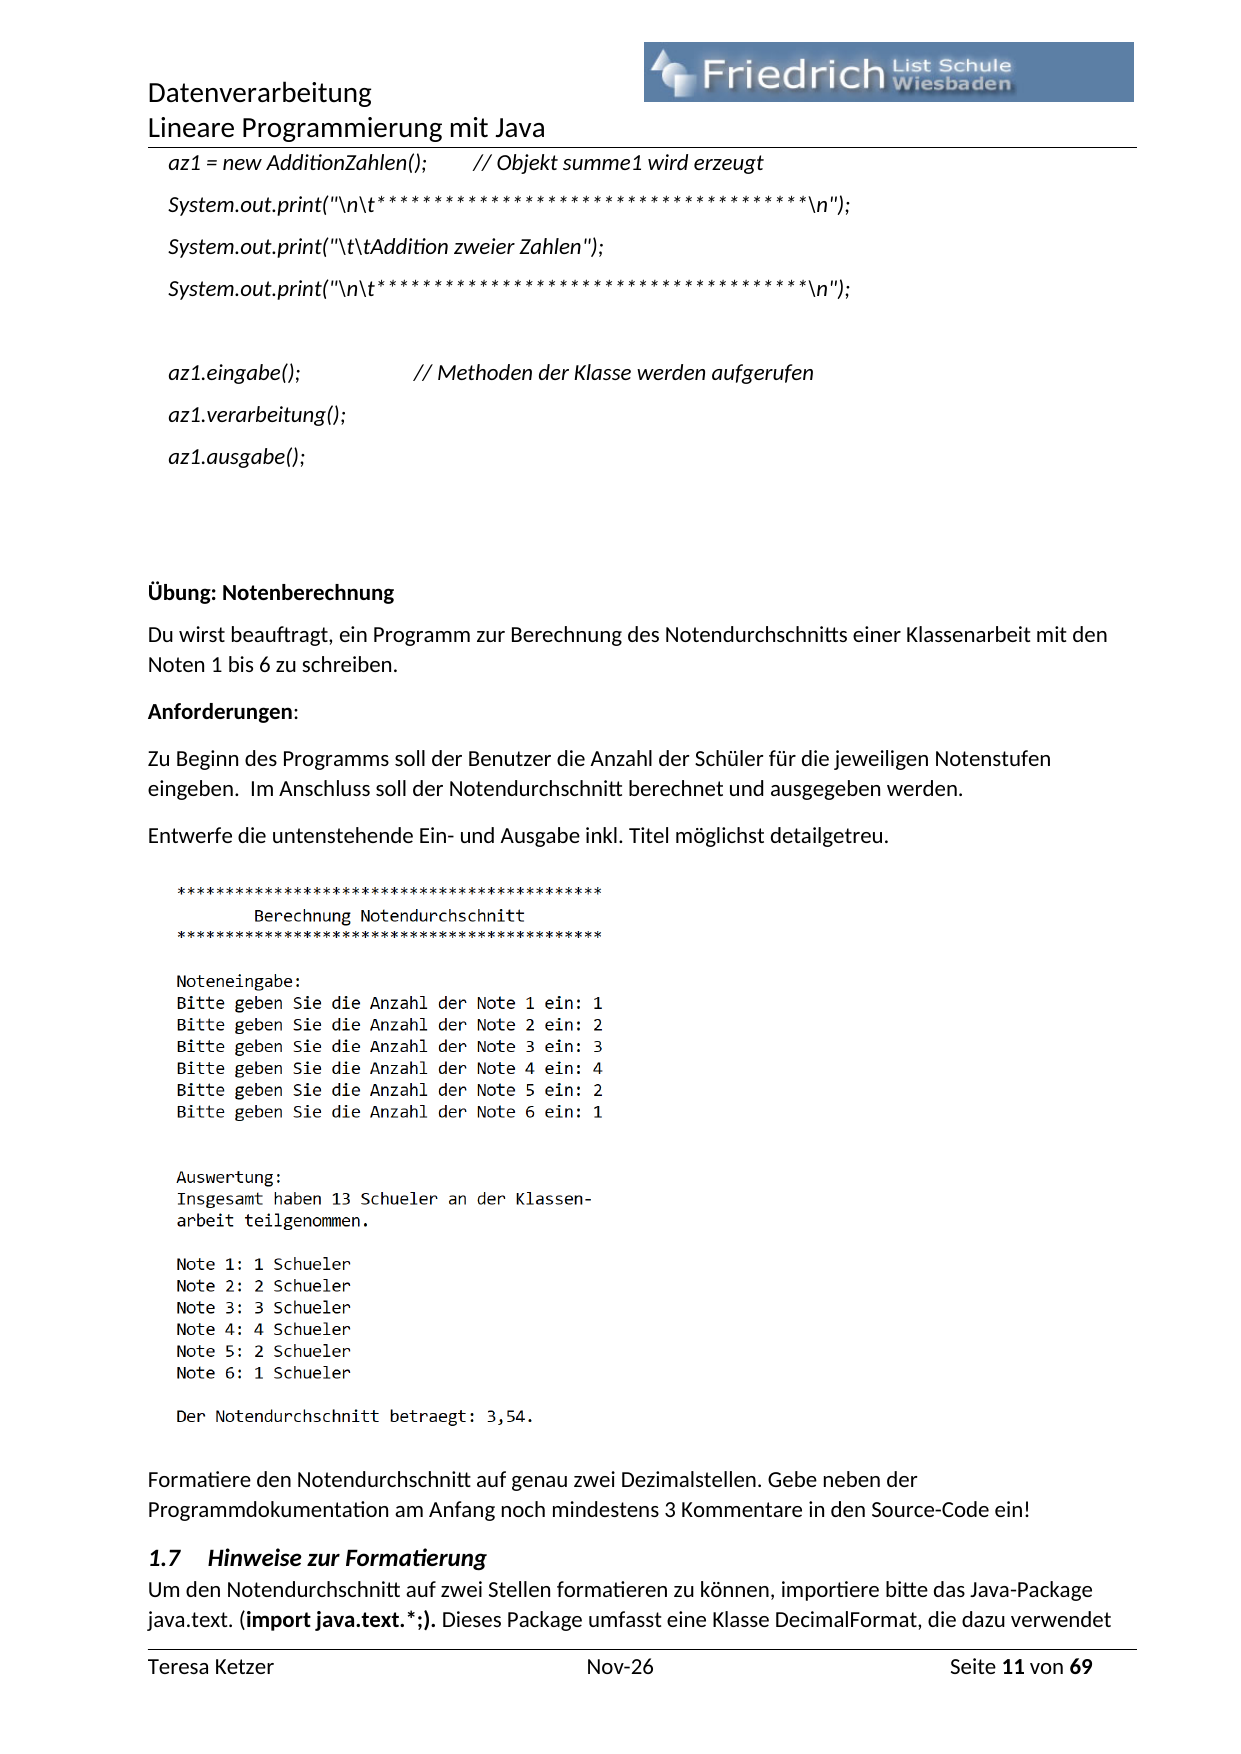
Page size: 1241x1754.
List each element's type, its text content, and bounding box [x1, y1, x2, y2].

text Formatiere den Notendurchschnitt auf genau zwei Dezimalstellen. Gebe neben der Programmdokumentation am Anfang noch mindestens 3 Kommentare in den Source-Code ein! [148, 1465, 1137, 1523]
picture [147, 867, 650, 1446]
text az1.ausgabe(); [148, 442, 1137, 470]
picture [643, 42, 1134, 102]
subtitle Übung: Notenberechnung [148, 578, 1137, 606]
text Entwerfe die untenstehende Ein- und Ausgabe inkl. Titel möglichst detailgetreu. [148, 821, 1137, 849]
text az1.verarbeitung(); [148, 400, 1137, 428]
text az1.eingabe(); // Methoden der Klasse werden aufgerufen [148, 358, 1137, 386]
text az1 = new AdditionZahlen(); // Objekt summe1 wird erzeugt [148, 148, 1137, 176]
text System.out.print("\t\tAddition zweier Zahlen"); [148, 232, 1137, 260]
subtitle Hinweise zur Formatierung [148, 1542, 1137, 1572]
text Zu Beginn des Programms soll der Benutzer die Anzahl der Schüler für die jeweiligen Notenstufen eingeben. Im Anschluss soll der Notendurchschnitt berechnet und ausgegeben werden. [148, 744, 1137, 802]
text Du wirst beauftragt, ein Programm zur Berechnung des Notendurchschnitts einer Klassenarbeit mit den Noten 1 bis 6 zu schreiben. [148, 620, 1137, 678]
text Anforderungen: [148, 697, 1137, 725]
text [148, 1575, 1137, 1633]
text System.out.print("\n\t**************************************\n"); [148, 274, 1137, 302]
text System.out.print("\n\t**************************************\n"); [148, 190, 1137, 218]
